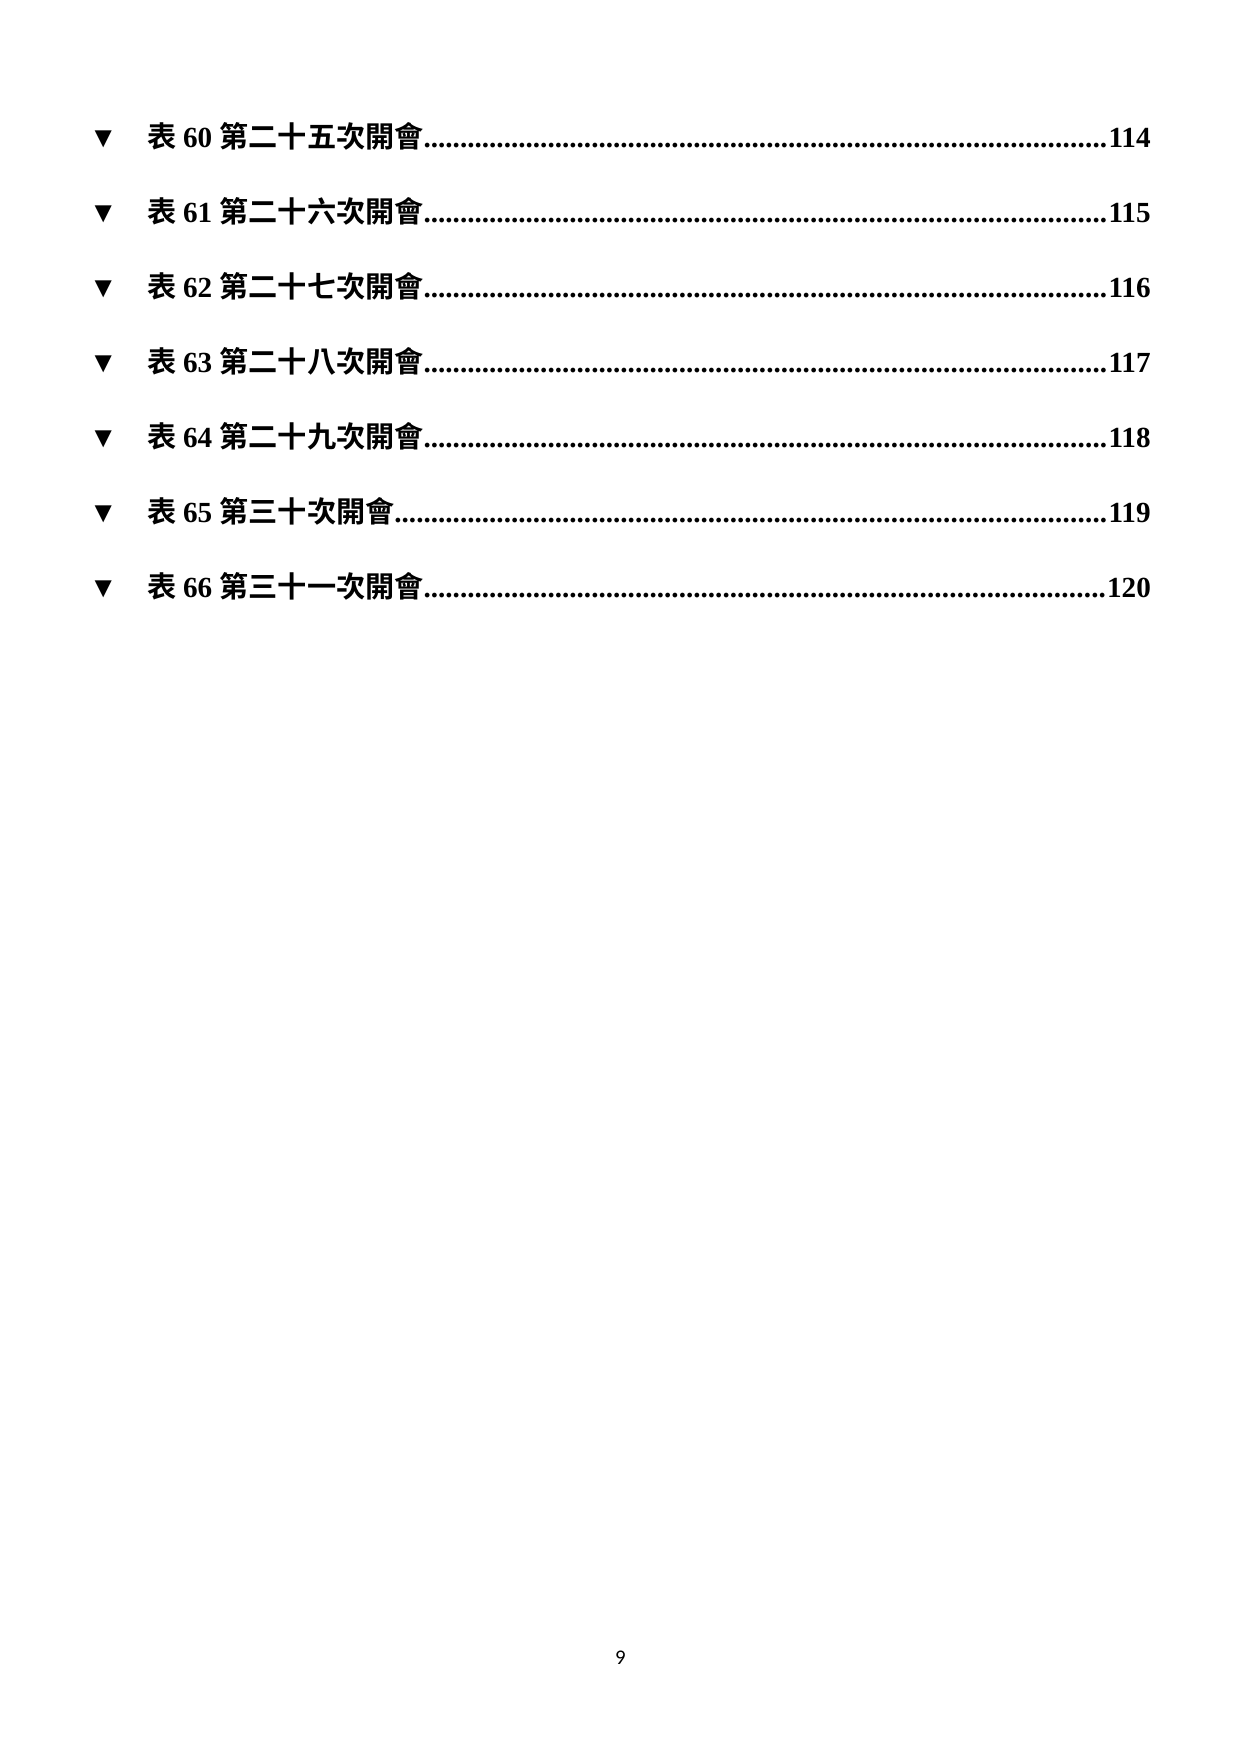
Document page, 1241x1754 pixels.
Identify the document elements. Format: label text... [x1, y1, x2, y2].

text ▼ 表 66 第三十一次開會 120 [89, 548, 1152, 623]
text ▼ 表 62 第二十七次開會 116 [89, 248, 1152, 323]
text ▼ 表 64 第二十九次開會 118 [89, 398, 1152, 473]
text ▼ 表 63 第二十八次開會 117 [89, 323, 1152, 398]
text ▼ 表 60 第二十五次開會 114 [89, 98, 1152, 173]
text ▼ 表 61 第二十六次開會 115 [89, 173, 1152, 248]
text ▼ 表 65 第三十次開會 119 [89, 473, 1152, 548]
